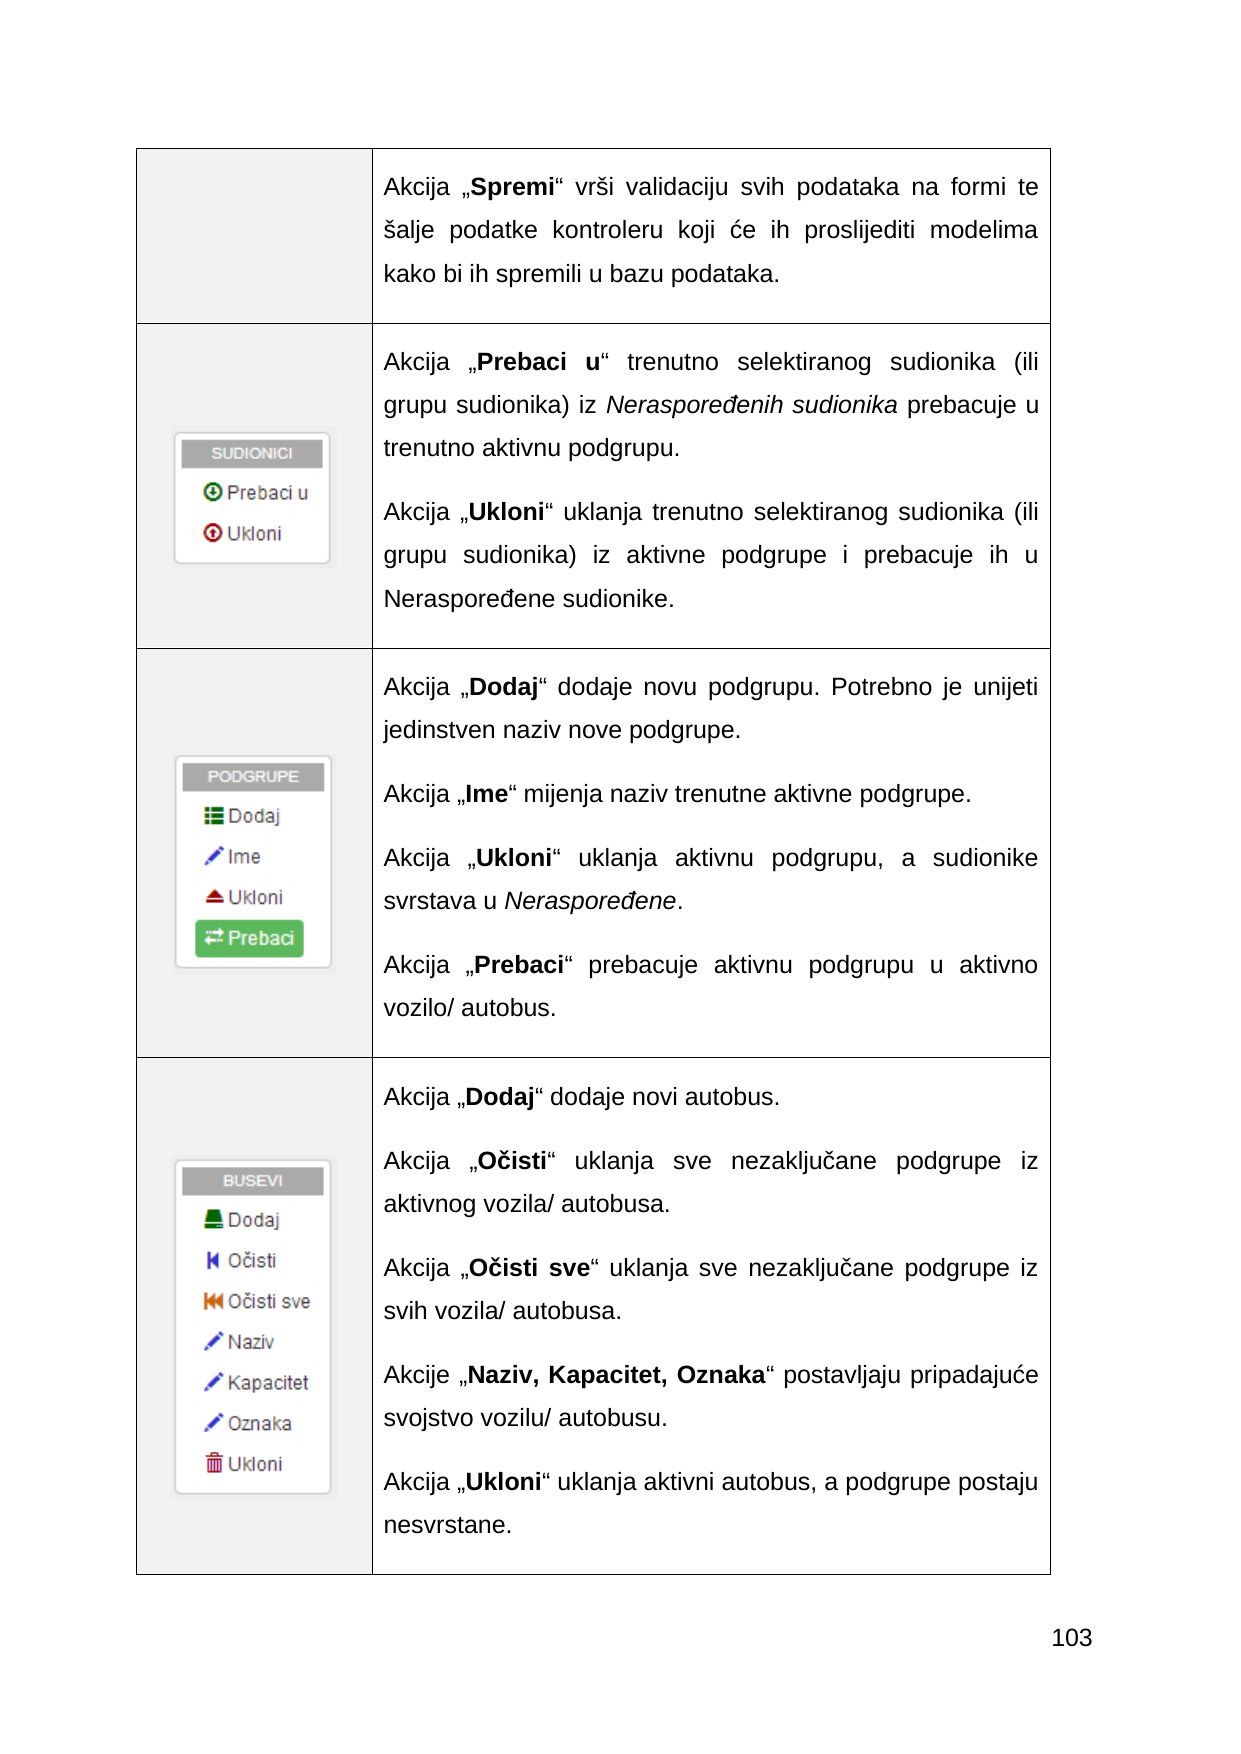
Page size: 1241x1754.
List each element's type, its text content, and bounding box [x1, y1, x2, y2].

table_cell [137, 1058, 372, 1574]
table_cell Akcija „Dodaj“ dodaje novi autobus. Akcija „Očisti“ uklanja sve nezaključane podgrupe iz aktivnog vozila/ autobusa. Akcija „Očisti sve“ uklanja sve nezaključane podgrupe iz svih vozila/ autobusa. Akcije „Naziv, Kapacitet, Oznaka“ postavljaju pripadajuće svojstvo vozilu/ autobusu. Akcija „Ukloni“ uklanja aktivni autobus, a podgrupe postaju nesvrstane. [373, 1058, 1050, 1574]
picture [170, 1155, 338, 1501]
table_cell [137, 649, 372, 1057]
table_cell [137, 149, 372, 322]
table_cell [137, 324, 372, 647]
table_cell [373, 149, 1050, 322]
table_cell Akcija „Prebaci u“ trenutno selektiranog sudionika (ili grupu sudionika) iz Neraspoređenih sudionika prebacuje u trenutno aktivnu podgrupu. Akcija „Ukloni“ uklanja trenutno selektiranog sudionika (ili grupu sudionika) iz aktivne podgrupe i prebacuje ih u Neraspoređene sudionike. [373, 324, 1050, 647]
table_cell Akcija „Dodaj“ dodaje novu podgrupu. Potrebno je unijeti jedinstven naziv nove podgrupe. Akcija „Ime“ mijenja naziv trenutne aktivne podgrupe. Akcija „Ukloni“ uklanja aktivnu podgrupu, a sudionike svrstava u Neraspoređene. Akcija „Prebaci“ prebacuje aktivnu podgrupu u aktivno vozilo/ autobus. [373, 649, 1050, 1057]
picture [171, 426, 337, 569]
picture [172, 754, 337, 975]
